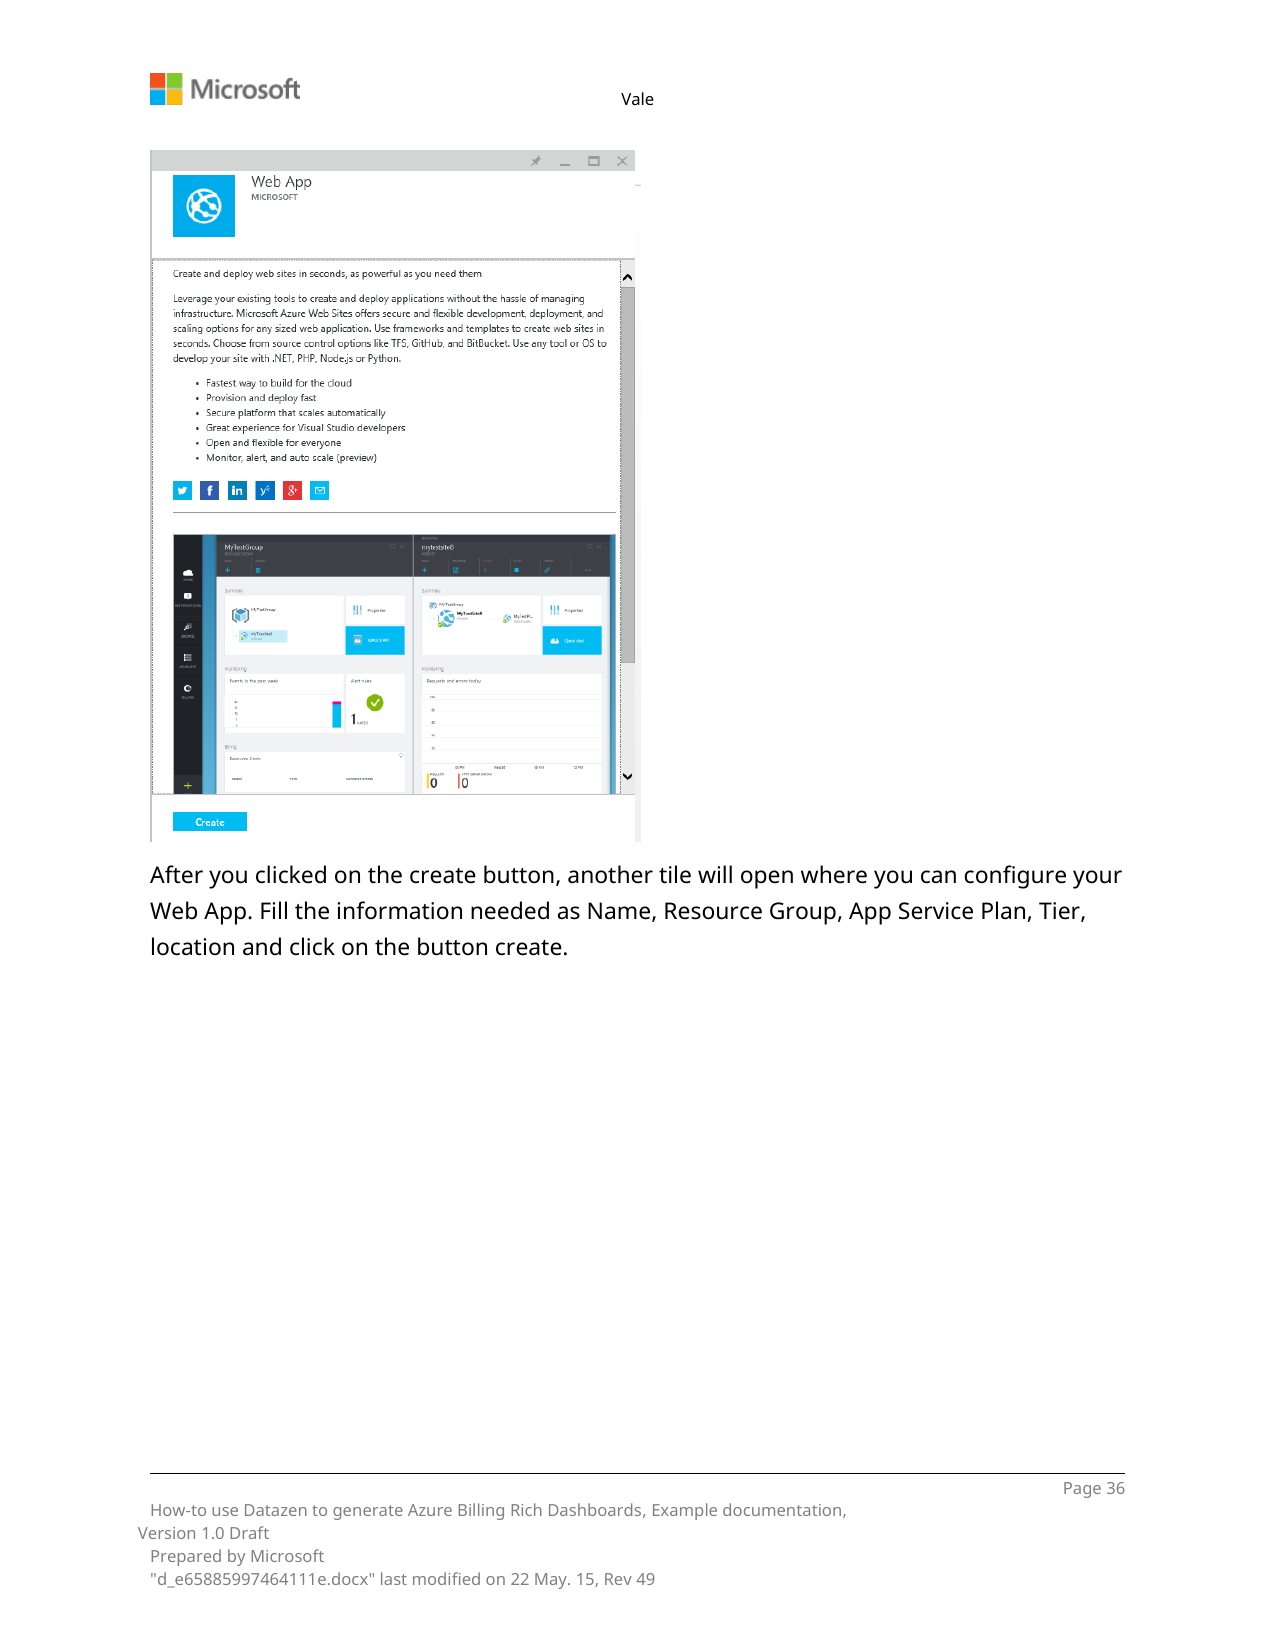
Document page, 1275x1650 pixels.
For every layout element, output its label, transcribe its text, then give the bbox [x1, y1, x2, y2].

picture [150, 150, 641, 842]
picture [150, 73, 300, 106]
text After you clicked on the create button, another tile will open where you can configure your Web App. Fill the information needed as Name, Resource Group, App Service Plan, Tier, location and click on the button create. [150, 859, 1125, 962]
